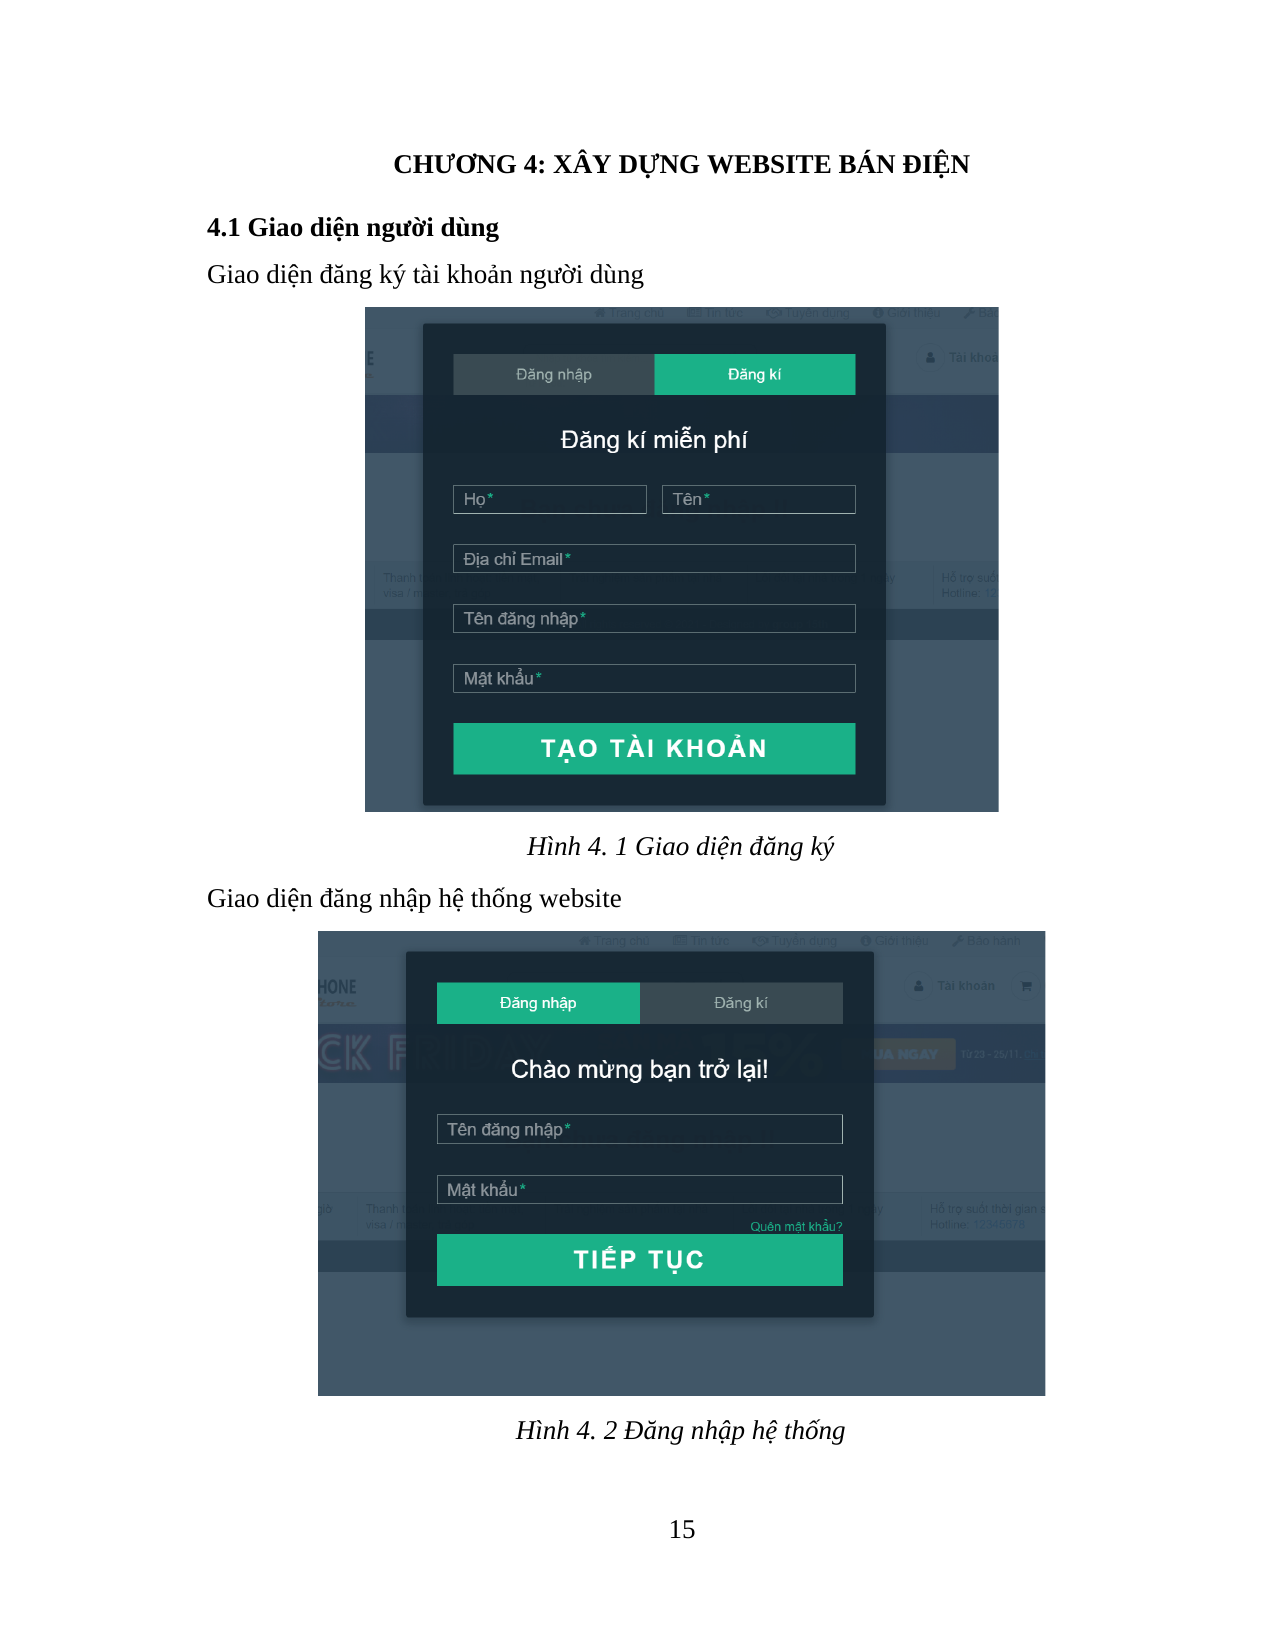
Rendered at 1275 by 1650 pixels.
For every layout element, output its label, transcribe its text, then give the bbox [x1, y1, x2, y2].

picture [318, 931, 1046, 1396]
text CHƯƠNG 4: XÂY DỰNG WEBSITE BÁN ĐIỆN [207, 148, 1157, 179]
text 4.1 Giao diện người dùng [207, 211, 1157, 242]
picture [365, 307, 999, 812]
text Hình 4. 1 Giao diện đăng ký [207, 830, 1157, 861]
text Giao diện đăng ký tài khoản người dùng [207, 258, 1157, 289]
text Hình 4. 2 Đăng nhập hệ thống [207, 1414, 1157, 1445]
text Giao diện đăng nhập hệ thống website [207, 882, 1157, 913]
